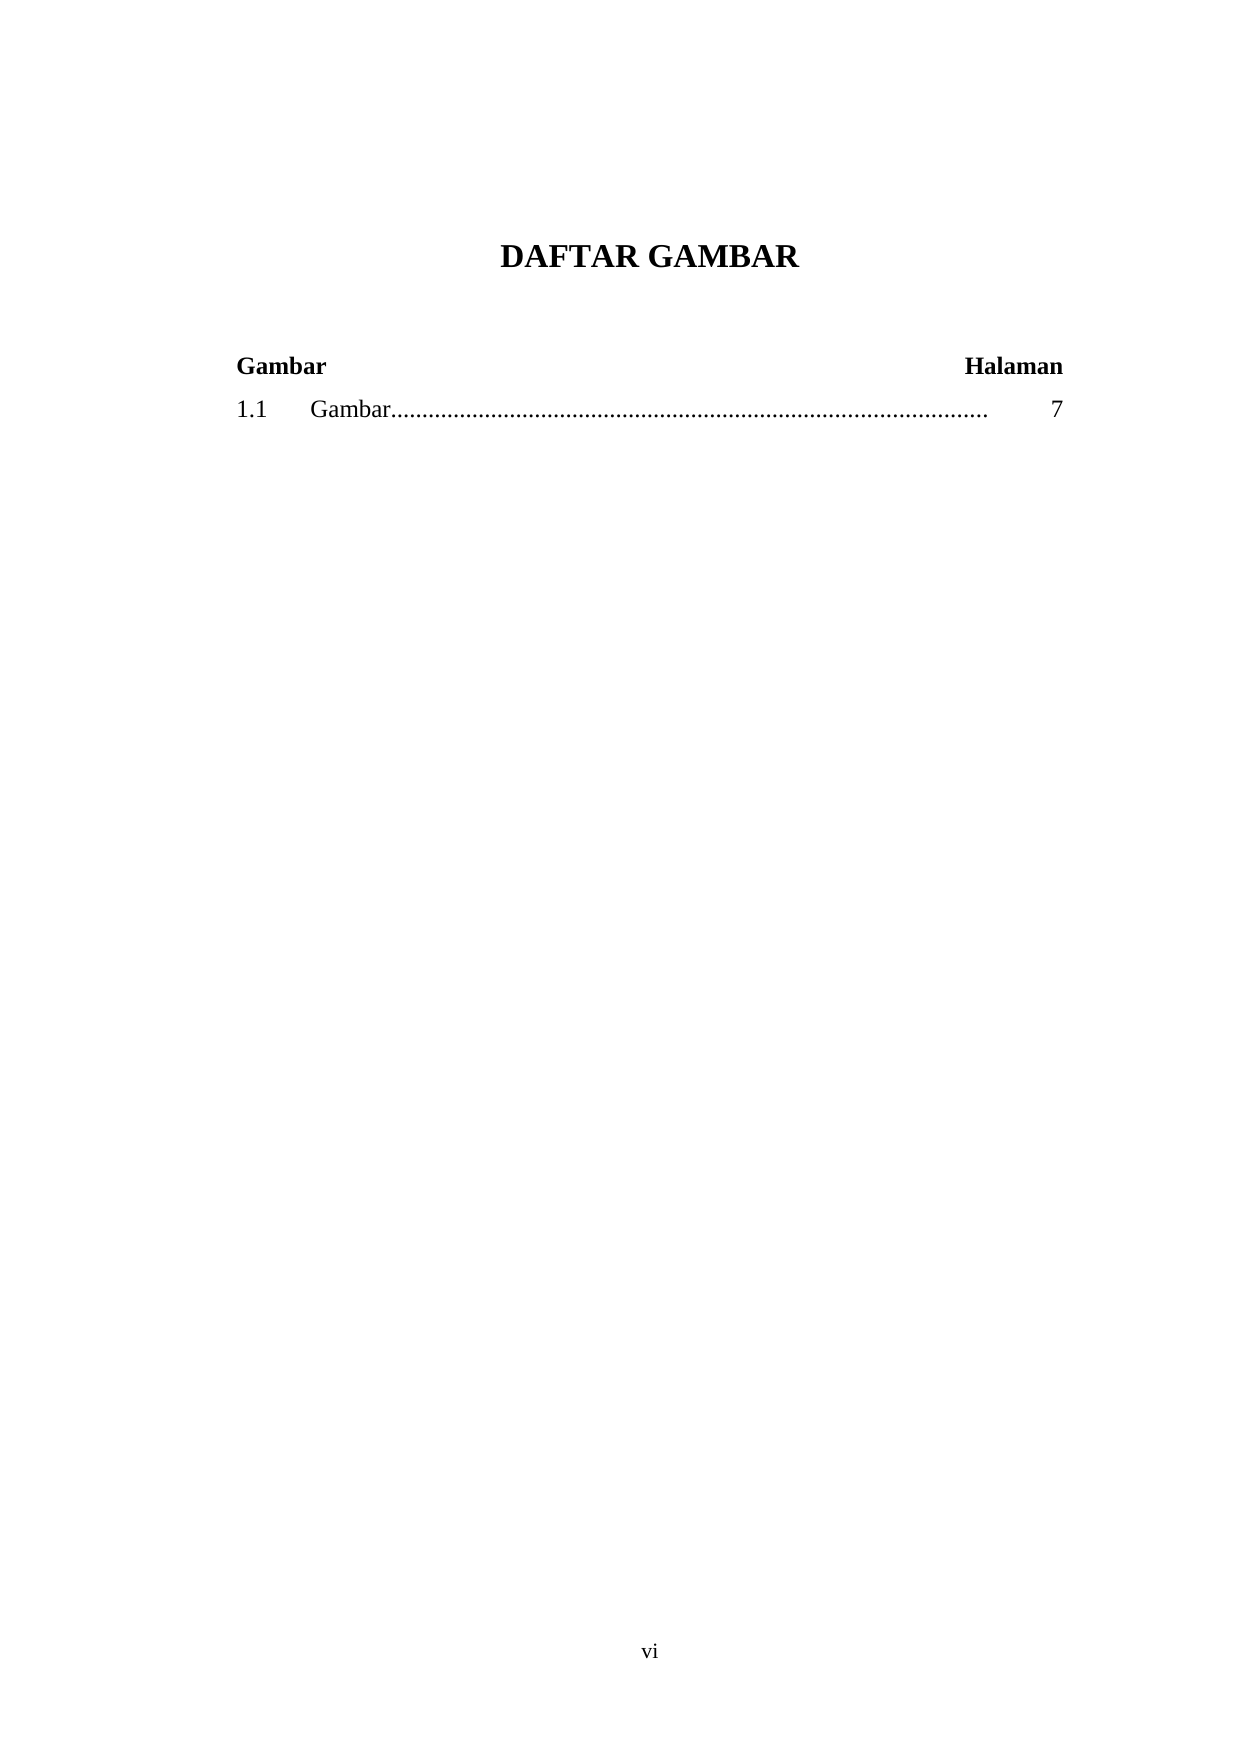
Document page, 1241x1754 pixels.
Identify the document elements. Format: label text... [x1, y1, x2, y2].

text Gambar Halaman [236, 351, 1063, 380]
text DAFTAR GAMBAR [236, 236, 1017, 274]
text 1.1 Gambar 7 [236, 394, 1063, 423]
